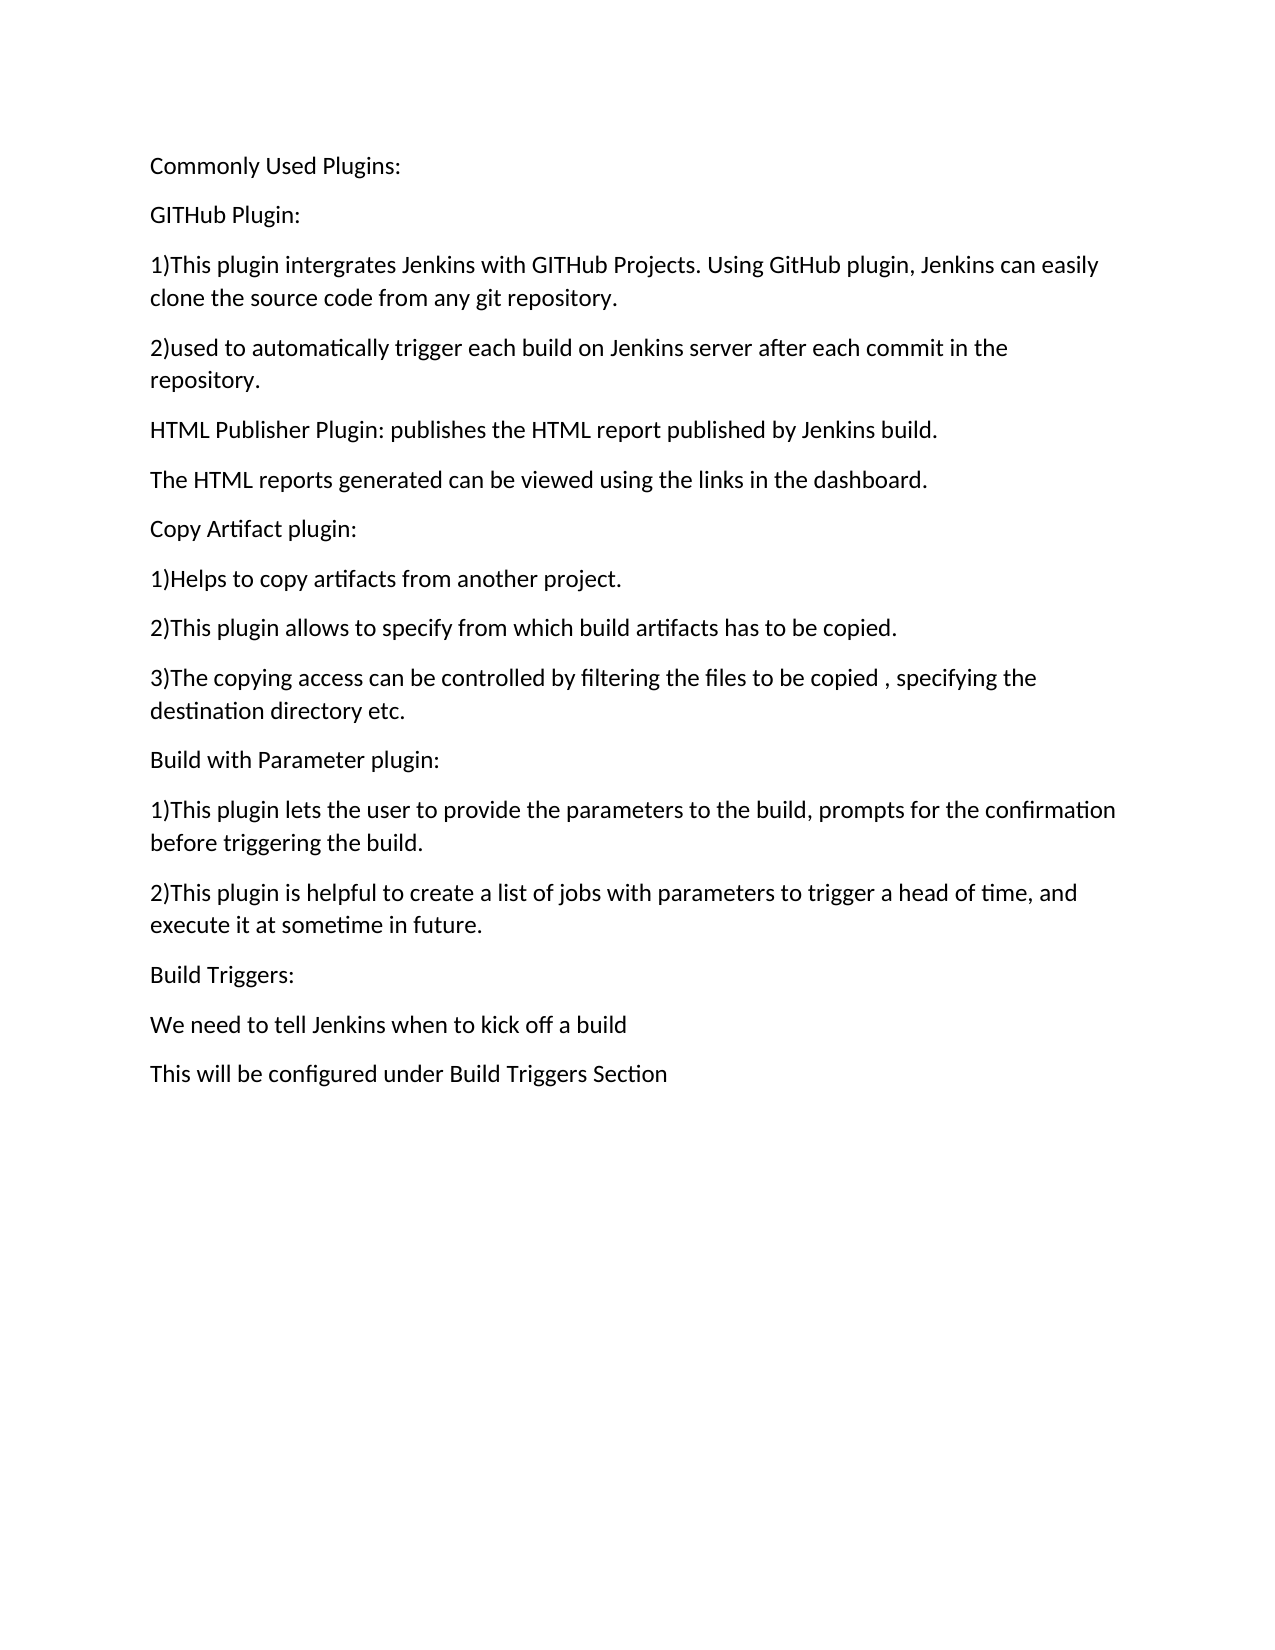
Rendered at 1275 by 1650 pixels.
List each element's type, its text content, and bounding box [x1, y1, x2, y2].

text 2)used to automatically trigger each build on Jenkins server after each commit in the repository. [150, 332, 1125, 395]
text We need to tell Jenkins when to kick off a build [150, 1009, 1125, 1039]
text 2)This plugin allows to specify from which build artifacts has to be copied. [150, 612, 1125, 643]
text HTML Publisher Plugin: publishes the HTML report published by Jenkins build. [150, 414, 1125, 445]
text The HTML reports generated can be viewed using the links in the dashboard. [150, 464, 1125, 494]
text This will be configured under Build Triggers Section [150, 1058, 1125, 1089]
text 3)The copying access can be controlled by filtering the files to be copied , specifying the destination directory etc. [150, 662, 1125, 726]
text 1)This plugin intergrates Jenkins with GITHub Projects. Using GitHub plugin, Jenkins can easily clone the source code from any git repository. [150, 249, 1125, 313]
text Build Triggers: [150, 959, 1125, 990]
text GITHub Plugin: [150, 199, 1125, 230]
text 1)Helps to copy artifacts from another project. [150, 563, 1125, 593]
text Commonly Used Plugins: [150, 150, 1125, 181]
text 2)This plugin is helpful to create a list of jobs with parameters to trigger a head of time, and execute it at sometime in future. [150, 877, 1125, 940]
text Build with Parameter plugin: [150, 744, 1125, 775]
text 1)This plugin lets the user to provide the parameters to the build, prompts for the confirmation before triggering the build. [150, 794, 1125, 858]
text Copy Artifact plugin: [150, 513, 1125, 544]
